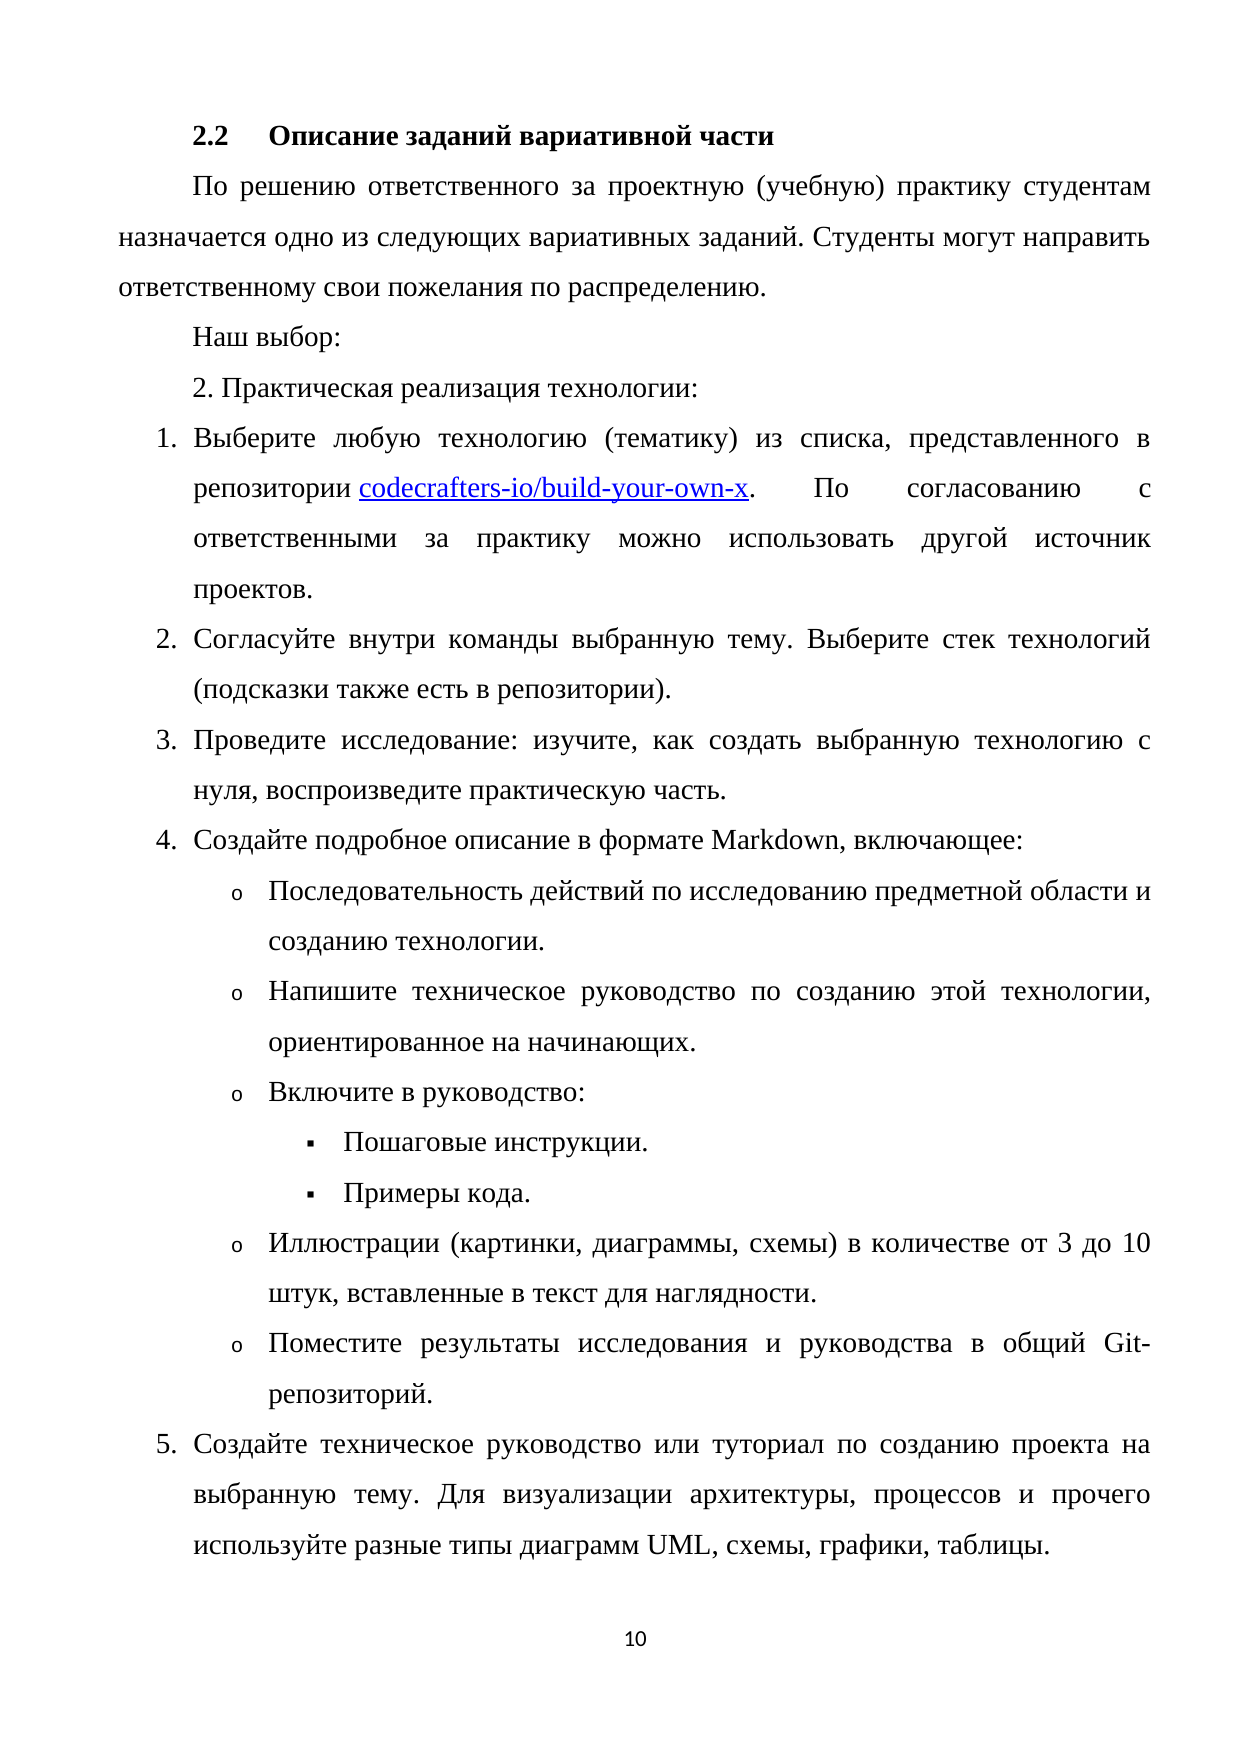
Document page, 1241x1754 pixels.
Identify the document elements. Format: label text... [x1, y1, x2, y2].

text Наш выбор: [118, 319, 1152, 353]
list Описание заданий вариативной части [118, 118, 1152, 152]
list Поместите результаты исследования и руководства в общий Git-репозиторий. [231, 1326, 1152, 1409]
list Включите в руководство: [231, 1074, 1152, 1108]
list Пошаговые инструкции. [306, 1124, 1152, 1158]
list Иллюстрации (картинки, диаграммы, схемы) в количестве от 3 до 10 штук, вставленные в текст для наглядности. [231, 1225, 1152, 1309]
list Примеры кода. [306, 1175, 1152, 1208]
list Согласуйте внутри команды выбранную тему. Выберите стек технологий (подсказки также есть в репозитории). [156, 621, 1152, 705]
list Напишите техническое руководство по созданию этой технологии, ориентированное на начинающих. [231, 973, 1152, 1057]
list Выберите любую технологию (тематику) из списка, представленного в репозитории codecrafters-io/build-your-own-x. По согласованию с ответственными за практику можно использовать другой источник проектов. [156, 420, 1152, 604]
list Последовательность действий по исследованию предметной области и созданию технологии. [231, 873, 1152, 957]
text 2. Практическая реализация технологии: [118, 370, 1152, 403]
list Создайте техническое руководство или туториал по созданию проекта на выбранную тему. Для визуализации архитектуры, процессов и прочего используйте разные типы диаграмм UML, схемы, графики, таблицы. [156, 1426, 1152, 1560]
list Проведите исследование: изучите, как создать выбранную технологию с нуля, воспроизведите практическую часть. [156, 722, 1152, 806]
text По решению ответственного за проектную (учебную) практику студентам назначается одно из следующих вариативных заданий. Студенты могут направить ответственному свои пожелания по распределению. [118, 168, 1152, 303]
list Создайте подробное описание в формате Markdown, включающее: [156, 822, 1152, 856]
